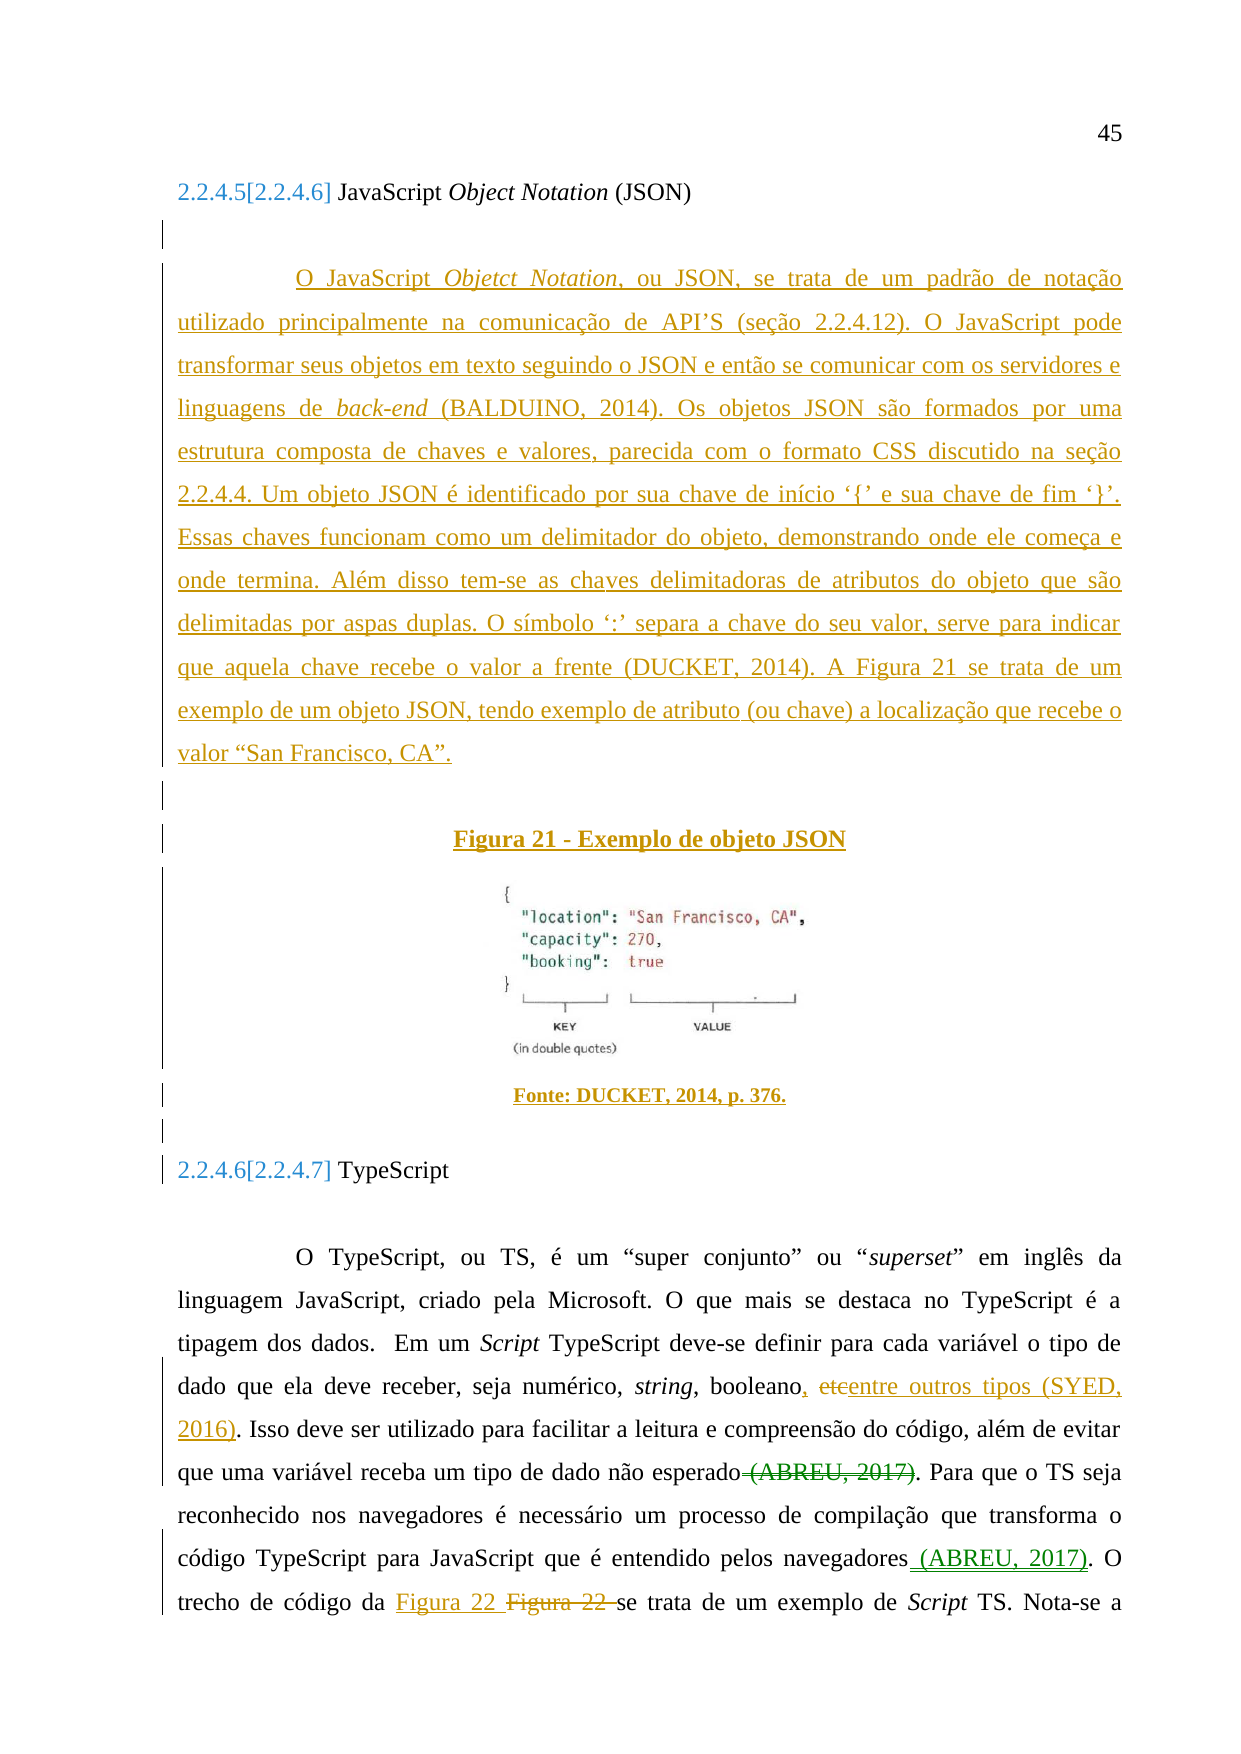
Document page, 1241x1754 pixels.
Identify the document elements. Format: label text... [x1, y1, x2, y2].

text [177, 1242, 1122, 1615]
subtitle JavaScript Object Notation (JSON) [177, 177, 1122, 206]
picture [467, 867, 833, 1069]
subtitle TypeScript [177, 1155, 1122, 1184]
